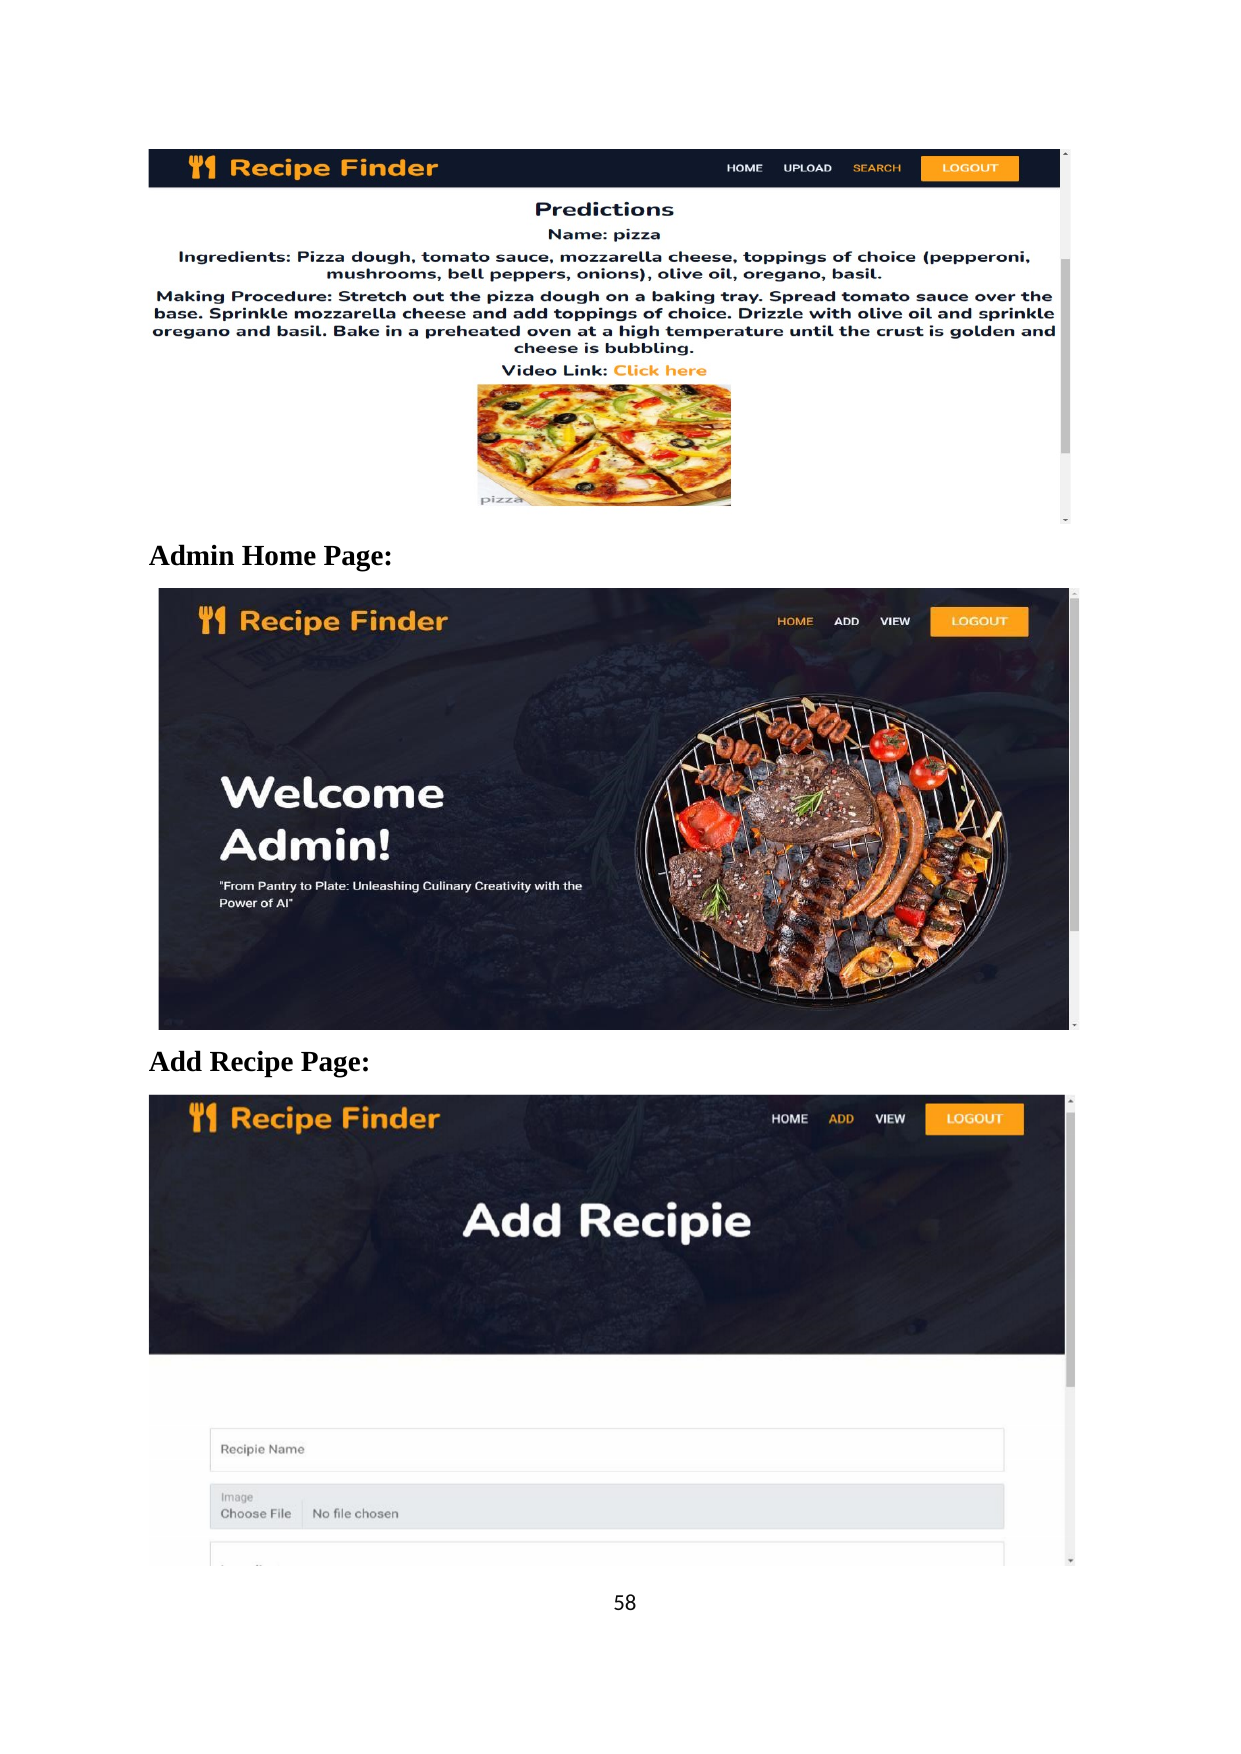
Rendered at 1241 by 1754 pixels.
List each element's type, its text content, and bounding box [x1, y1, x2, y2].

text Add Recipe Page: [148, 1044, 1101, 1077]
text Admin Home Page: [148, 538, 1101, 572]
picture [148, 149, 1071, 524]
picture [158, 588, 1080, 1030]
picture [148, 1094, 1076, 1566]
